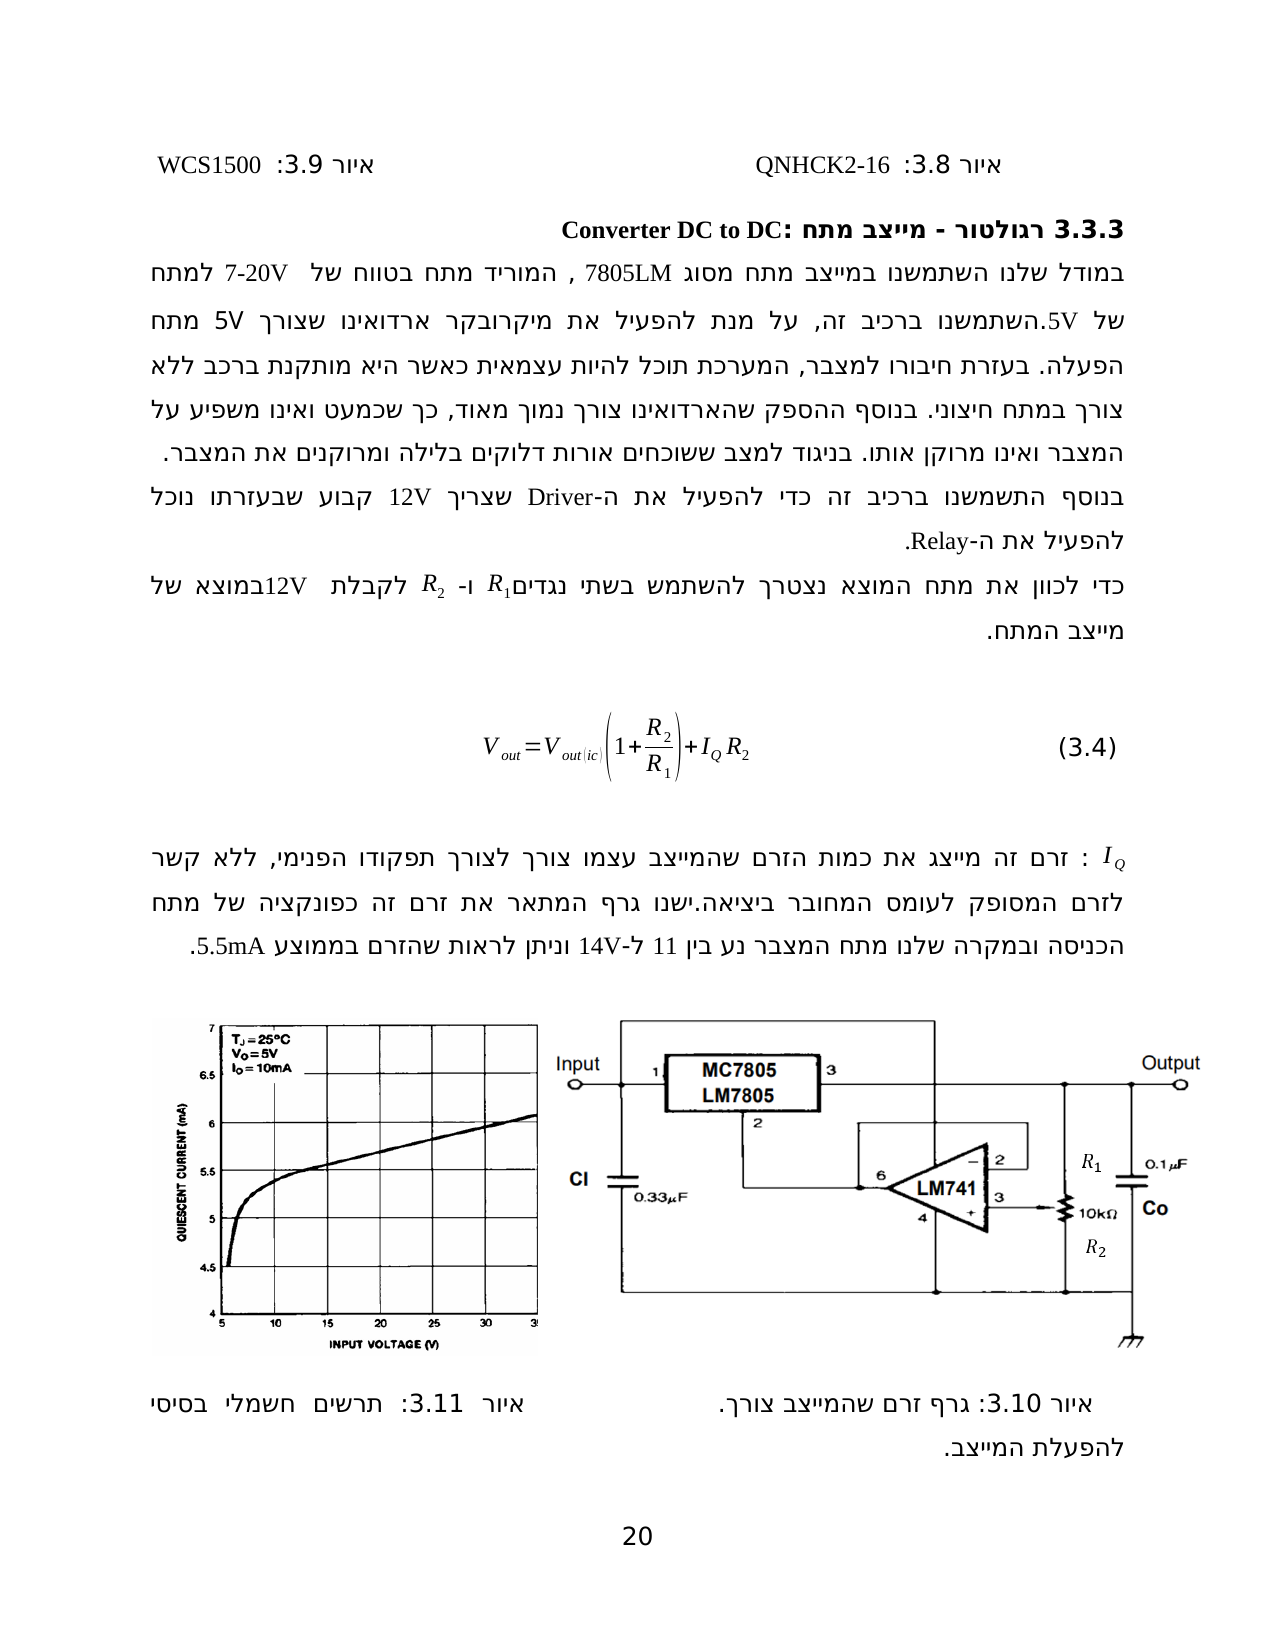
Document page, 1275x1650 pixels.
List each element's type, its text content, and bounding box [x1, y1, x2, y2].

picture [537, 989, 1239, 1360]
list איור 3.8: QNHCK2-16 איור 3.9: WCS1500 [150, 150, 1125, 179]
text : זרם זה מייצג את כמות הזרם שהמייצב עצמו צורך לצורך תפקודו הפנימי, ללא קשר לזרם המסופק לעומס המחובר ביציאה.ישנו גרף המתאר את זרם זה כפונקציה של מתח הכניסה ובמקרה שלנו מתח המצבר נע בין 11 ל-14V וניתן לראות שהזרם בממוצע 5.5mA. [150, 842, 1125, 961]
text בנוסף התשמשנו ברכיב זה כדי להפעיל את ה-Driver שצריך 12V קבוע שבעזרתו נוכל להפעיל את ה-Relay. [150, 482, 1125, 555]
text כדי לכוון את מתח המוצא נצטרך להשתמש בשתי נגדים ו- לקבלת 12Vבמוצא של מייצב המתח. [150, 570, 1125, 645]
text (3.4) [150, 711, 1125, 784]
subtitle 3.3.3 רגולטור - מייצב מתח :Converter DC to DC [150, 215, 1125, 244]
text במודל שלנו השתמשנו במייצב מתח מסוג 7805LM , המוריד מתח בטווח של 7-20V למתח של 5V.השתמשנו ברכיב זה, על מנת להפעיל את מיקרובקר ארדואינו שצורך 5V מתח הפעלה. בעזרת חיבורו למצבר, המערכת תוכל להיות עצמאית כאשר היא מותקנת ברכב ללא צורך במתח חיצוני. בנוסף ההספק שהארדואינו צורך נמוך מאוד, כך שכמעט ואינו משפיע על המצבר ואינו מרוקן אותו. בניגוד למצב ששוכחים אורות דלוקים בלילה ומרוקנים את המצבר. [150, 258, 1125, 468]
